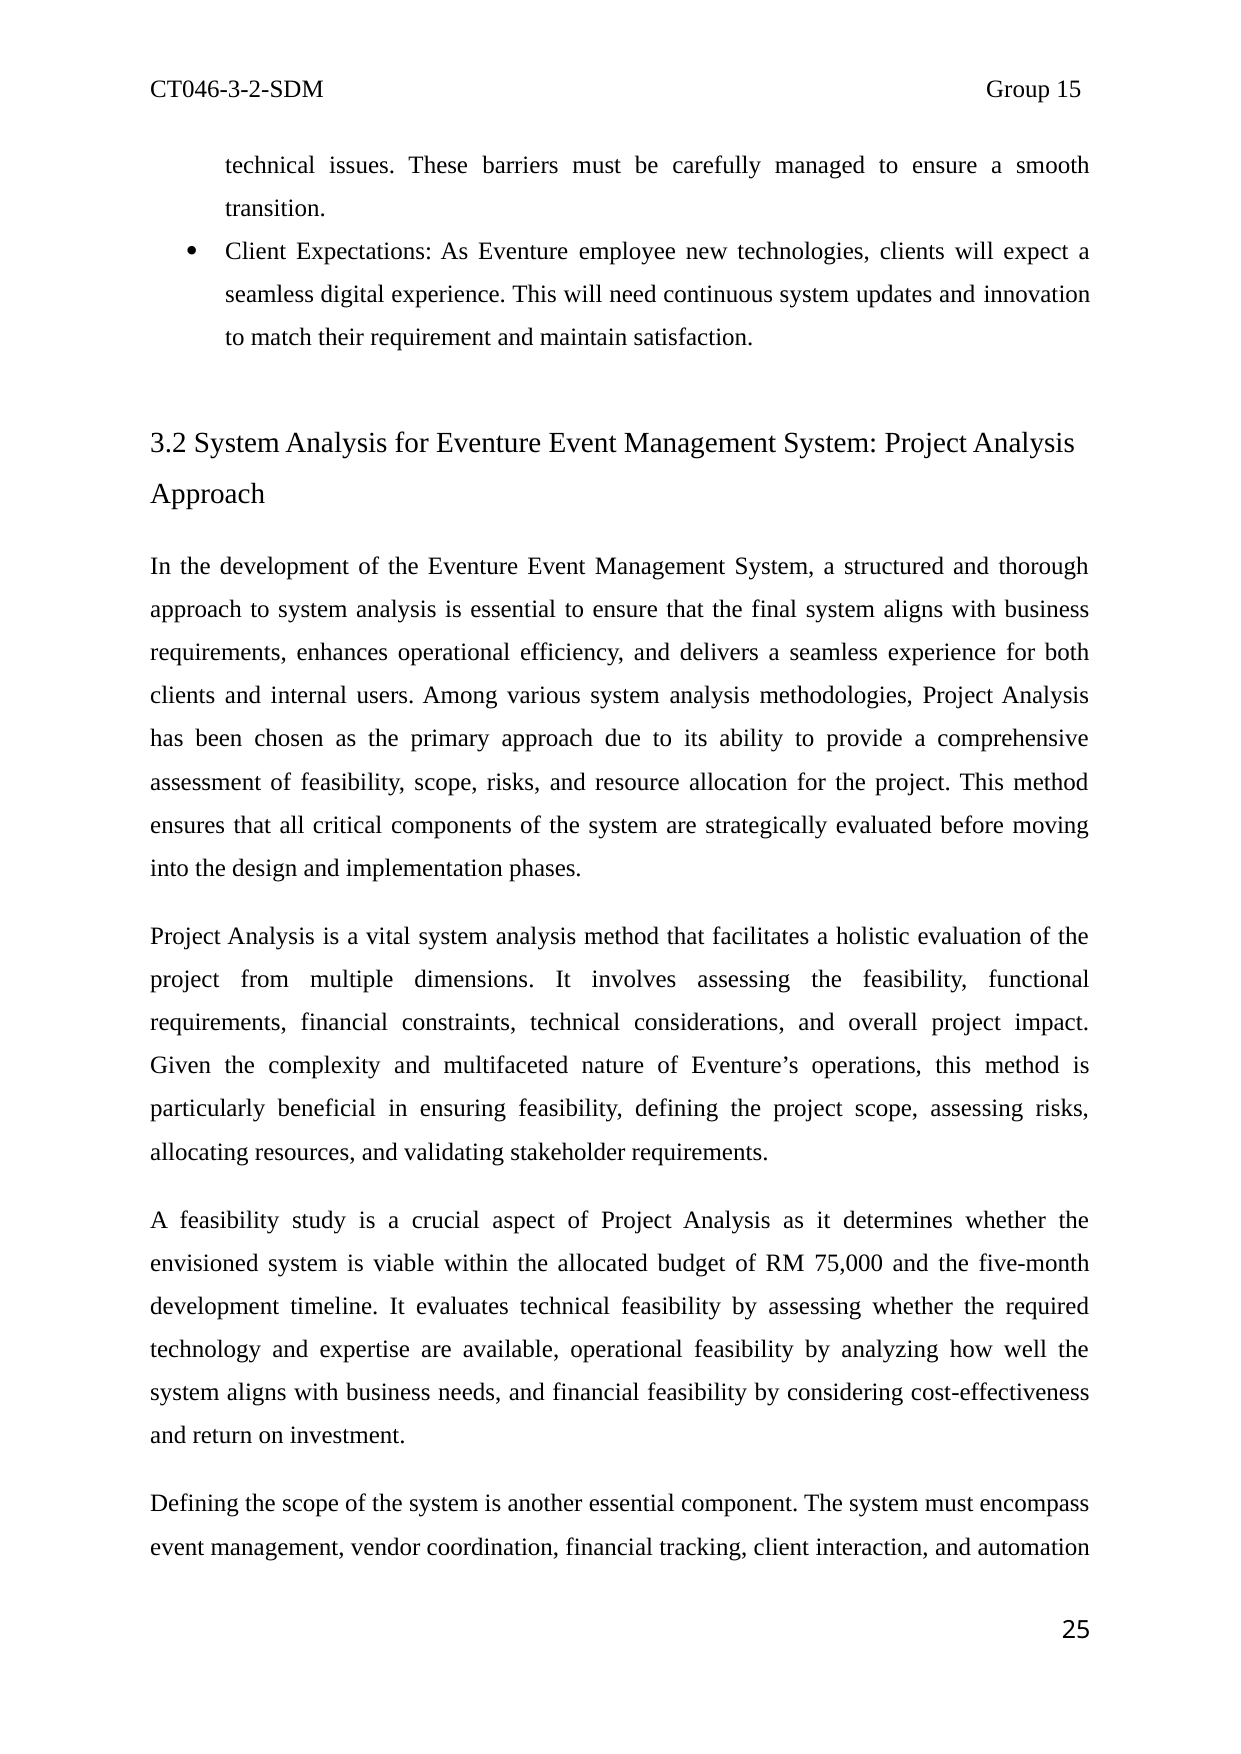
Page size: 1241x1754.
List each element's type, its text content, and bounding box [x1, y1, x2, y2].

text A feasibility study is a crucial aspect of Project Analysis as it determines whether the envisioned system is viable within the allocated budget of RM 75,000 and the five-month development timeline. It evaluates technical feasibility by assessing whether the required technology and expertise are available, operational feasibility by analyzing how well the system aligns with business needs, and financial feasibility by considering cost-effectiveness and return on investment. [150, 1205, 1090, 1449]
text Project Analysis is a vital system analysis method that facilitates a holistic evaluation of the project from multiple dimensions. It involves assessing the feasibility, functional requirements, financial constraints, technical considerations, and overall project impact. Given the complexity and multifaceted nature of Eventure’s operations, this method is particularly beneficial in ensuring feasibility, defining the project scope, assessing risks, allocating resources, and validating stakeholder requirements. [150, 921, 1090, 1165]
subtitle 3.2 System Analysis for Eventure Event Management System: Project Analysis Approach [150, 425, 1090, 509]
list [187, 150, 1090, 222]
list Client Expectations: As Eventure employee new technologies, clients will expect a seamless digital experience. This will need continuous system updates and innovation to match their requirement and maintain satisfaction. [187, 236, 1090, 351]
text In the development of the Eventure Event Management System, a structured and thorough approach to system analysis is essential to ensure that the final system aligns with business requirements, enhances operational efficiency, and delivers a seamless experience for both clients and internal users. Among various system analysis methodologies, Project Analysis has been chosen as the primary approach due to its ability to provide a comprehensive assessment of feasibility, scope, risks, and resource allocation for the project. This method ensures that all critical components of the system are strategically evaluated before moving into the design and implementation phases. [150, 551, 1090, 882]
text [150, 1488, 1090, 1560]
